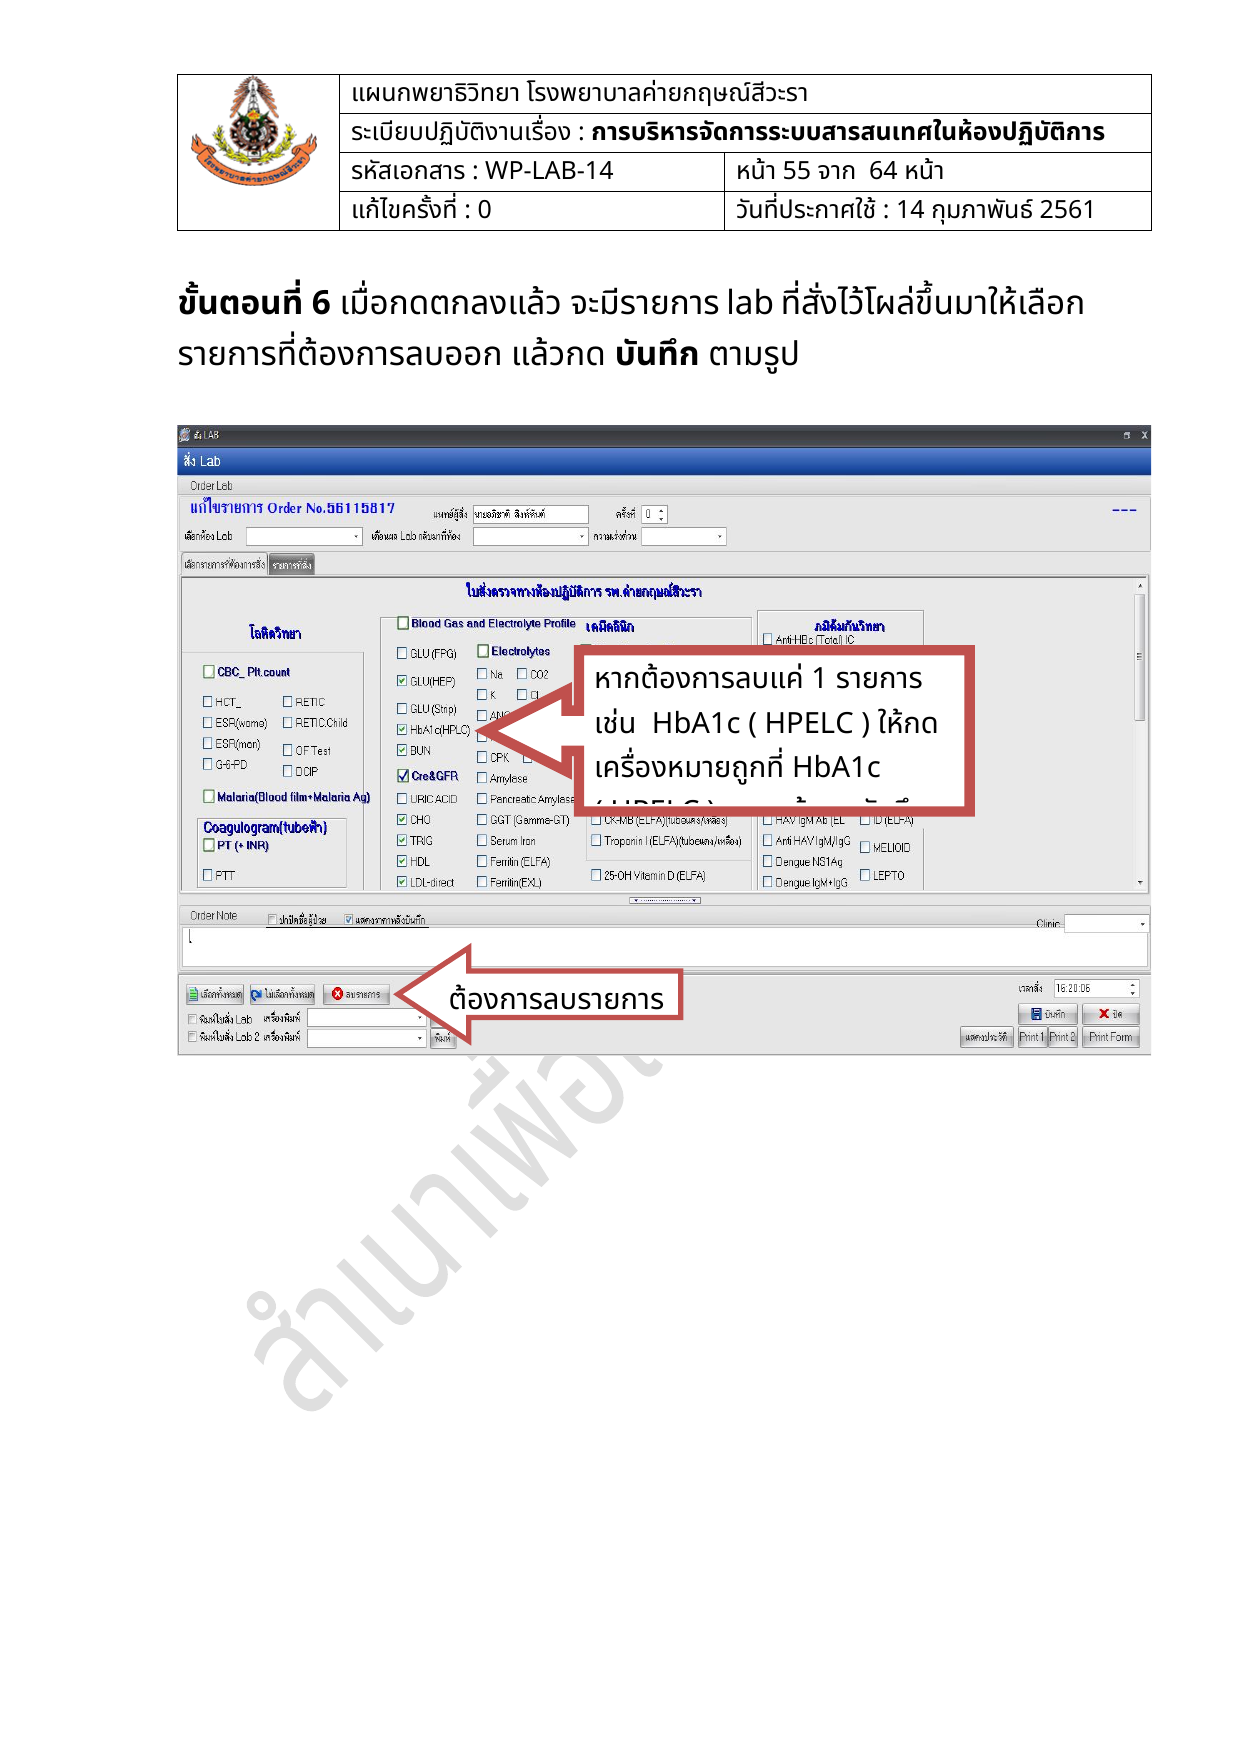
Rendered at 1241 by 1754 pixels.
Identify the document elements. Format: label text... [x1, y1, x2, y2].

text ขั้นตอนที่ 6 เมื่อกดตกลงแล้ว จะมีรายการlabที่สั่งไว้โผล่ขึ้นมาให้เลือกรายการที่ต้องการลบออก แล้วกด บันทึก ตามรูป [177, 279, 1152, 380]
picture [188, 75, 318, 187]
picture [177, 425, 1152, 1056]
